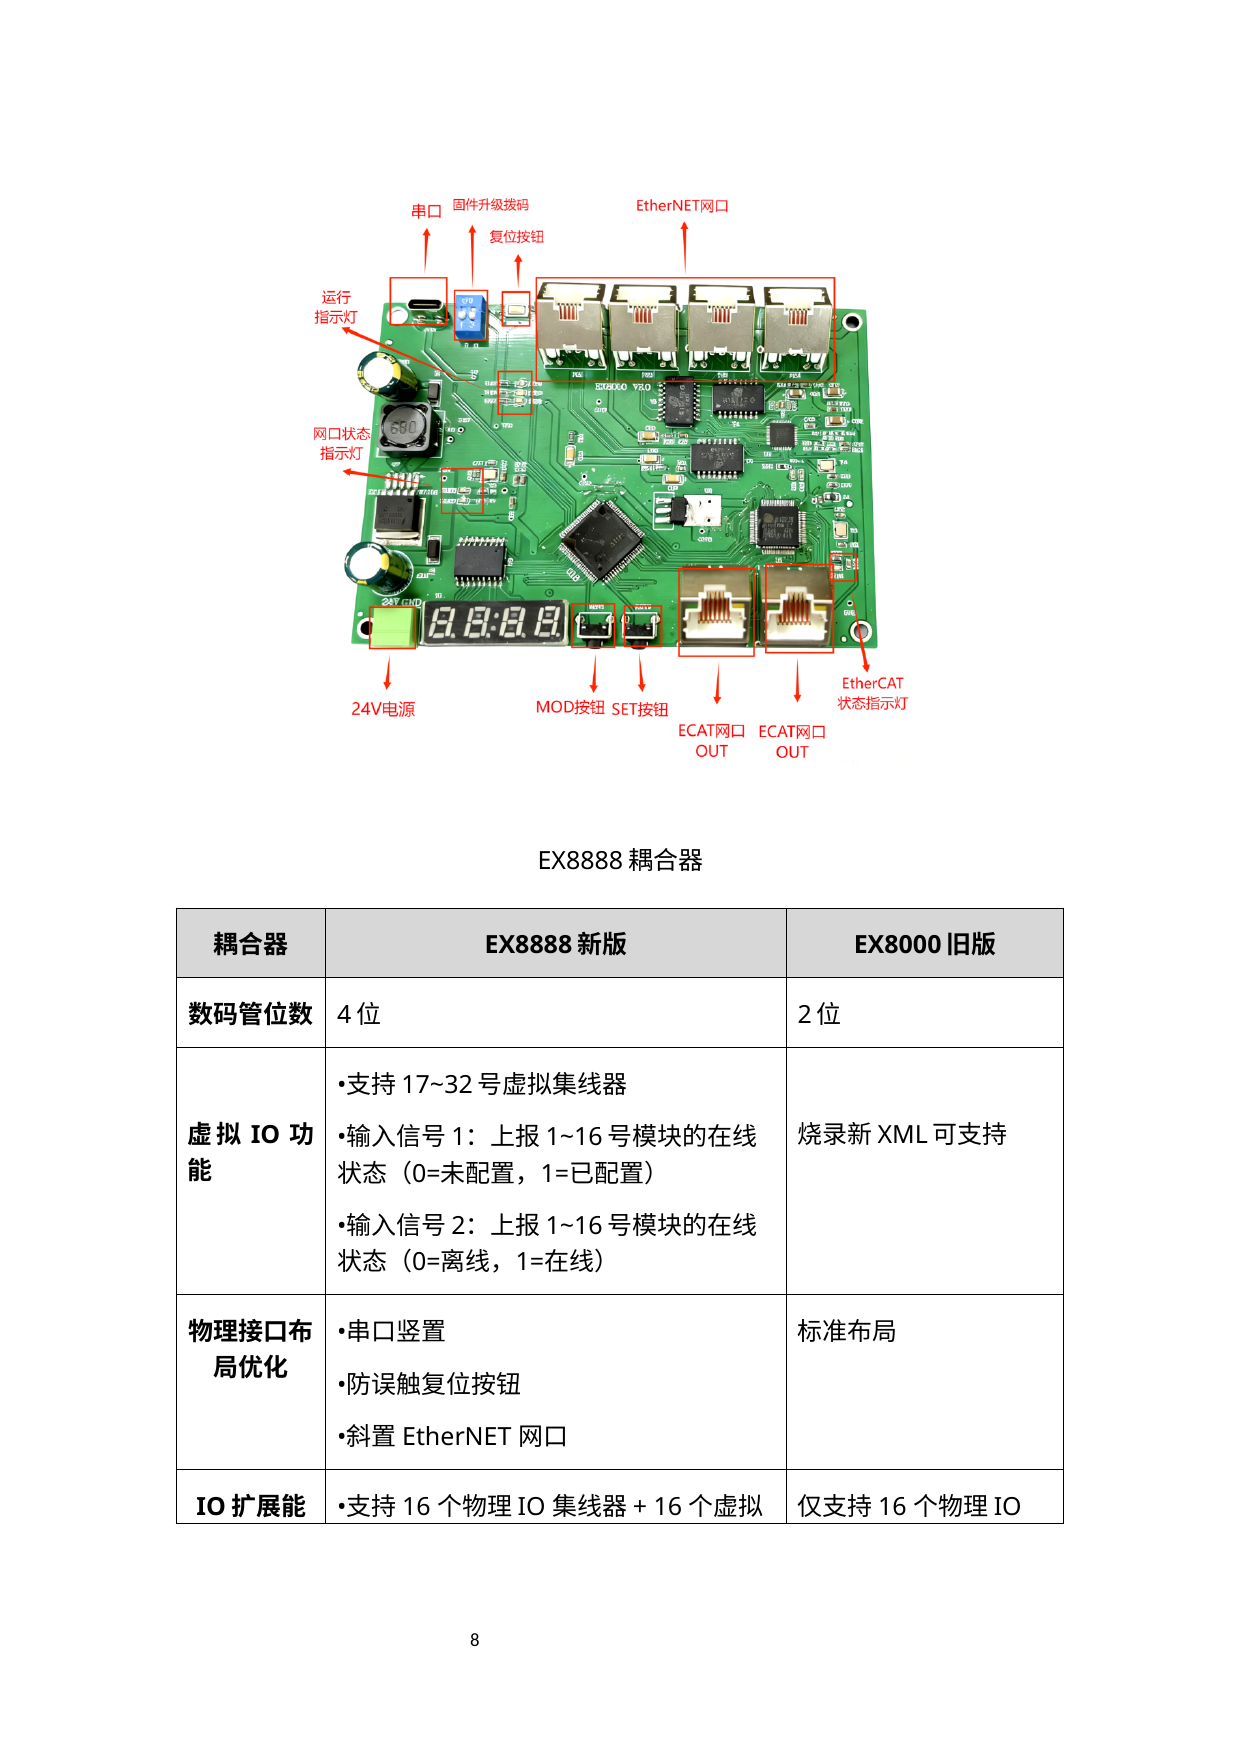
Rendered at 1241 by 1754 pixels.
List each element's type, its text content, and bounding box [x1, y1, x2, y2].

table_cell 物理接口布局优化 [177, 1295, 325, 1469]
table_cell 2位 [787, 978, 1063, 1047]
table_cell 4位 [326, 978, 786, 1047]
text EX8888耦合器 [187, 826, 1053, 891]
table_header EX8888新版 [326, 909, 786, 977]
table_cell 虚拟IO功能 [177, 1048, 325, 1294]
table_cell •串口竖置 •防误触复位按钮 •斜置 EtherNET 网口 [326, 1295, 786, 1469]
table_header 耦合器 [177, 909, 325, 977]
picture [306, 160, 934, 788]
table_header EX8000旧版 [787, 909, 1063, 977]
table_cell IO扩展能力 [177, 1470, 325, 1523]
table_cell •支持17~32号虚拟集线器 •输入信号1：上报1~16号模块的在线状态（0=未配置，1=已配置） •输入信号2：上报1~16号模块的在线状态（0=离线，1=在线） [326, 1048, 786, 1294]
table_cell 仅支持 16 个物理 IO 集线器 [787, 1470, 1063, 1523]
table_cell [326, 1470, 786, 1523]
table_cell 烧录新XML可支持 [787, 1048, 1063, 1294]
table_cell 标准布局 [787, 1295, 1063, 1469]
table_cell 数码管位数 [177, 978, 325, 1047]
